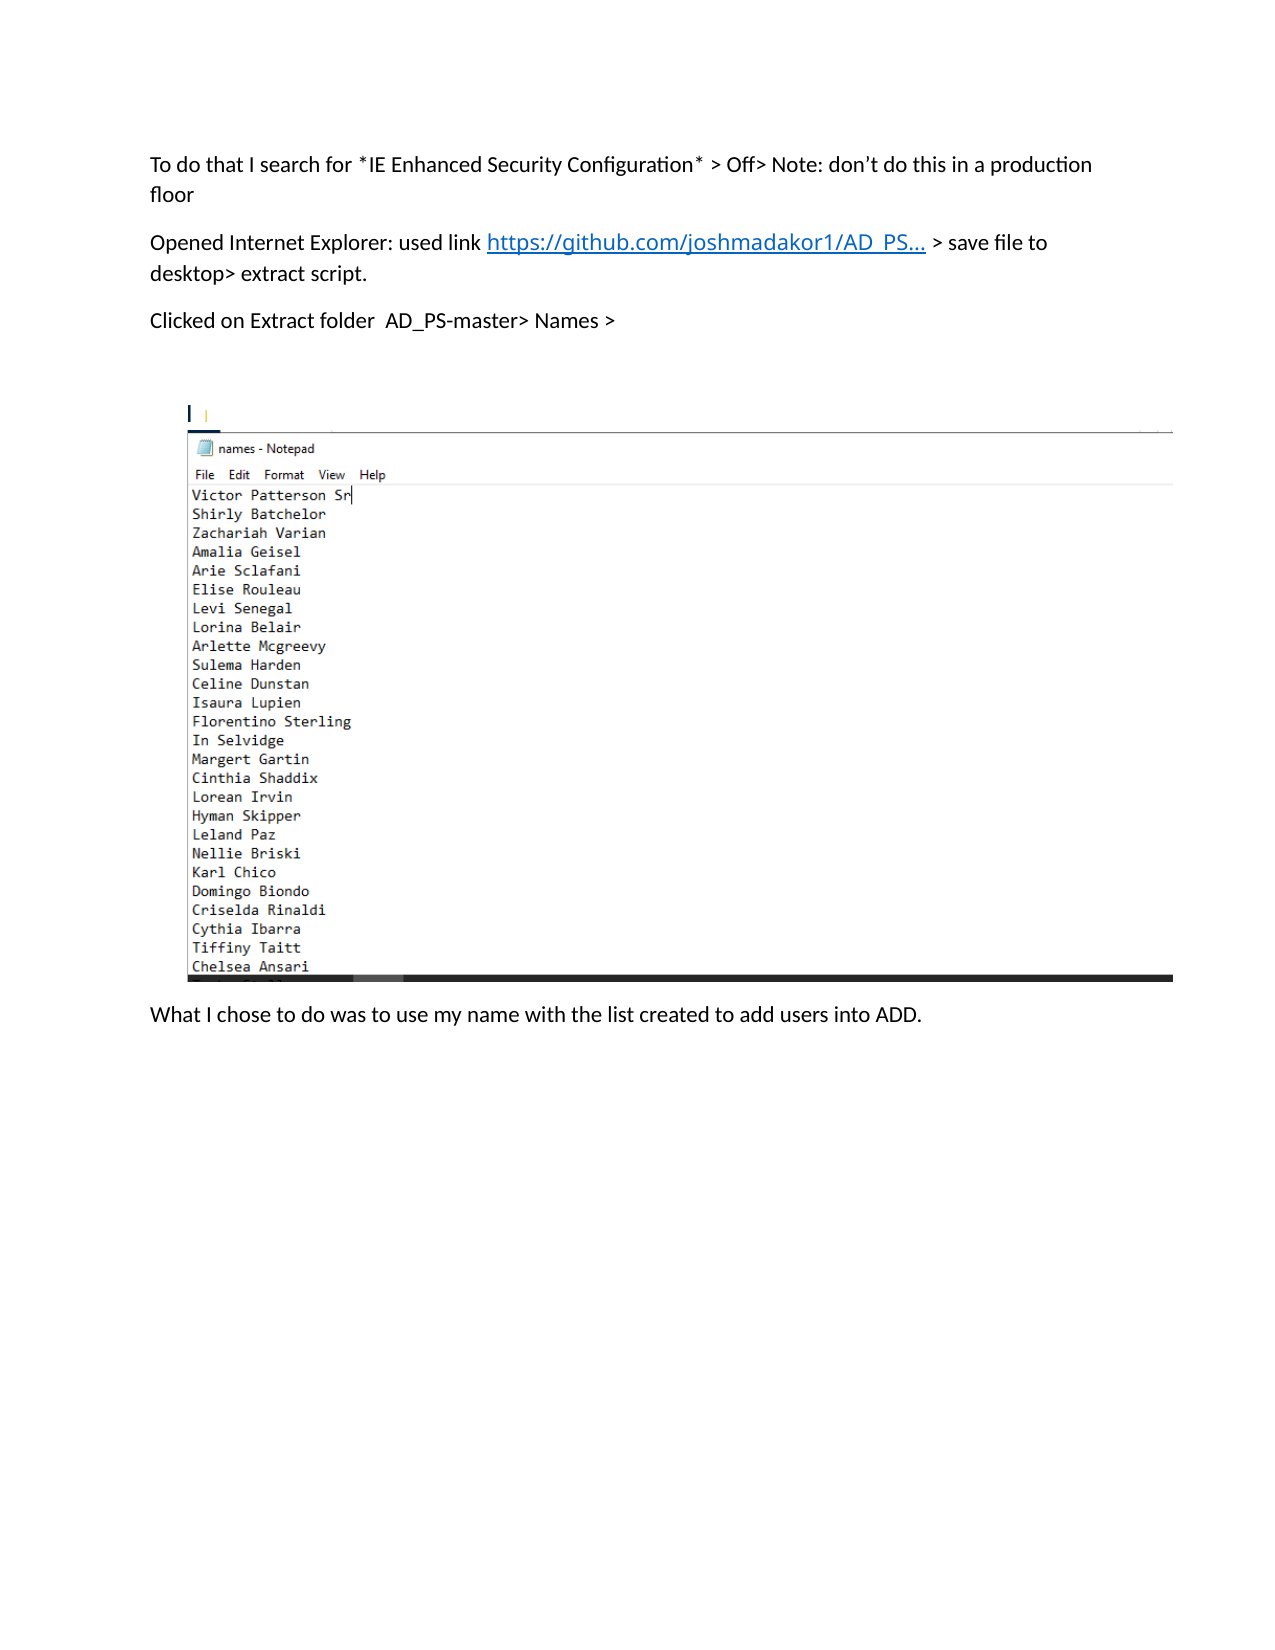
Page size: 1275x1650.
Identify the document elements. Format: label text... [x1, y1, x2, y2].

text To do that I search for *IE Enhanced Security Configuration* > Off> Note: don’t do this in a production floor [150, 150, 1125, 208]
text What I chose to do was to use my name with the list created to add users into ADD. [150, 1001, 1125, 1028]
picture [187, 430, 1173, 982]
picture [188, 405, 207, 422]
text Opened Internet Explorer: used link https://github.com/joshmadakor1/AD_PS... > save file to desktop> extract script. [150, 227, 1125, 287]
text Clicked on Extract folder AD_PS-master> Names > [150, 306, 1125, 334]
